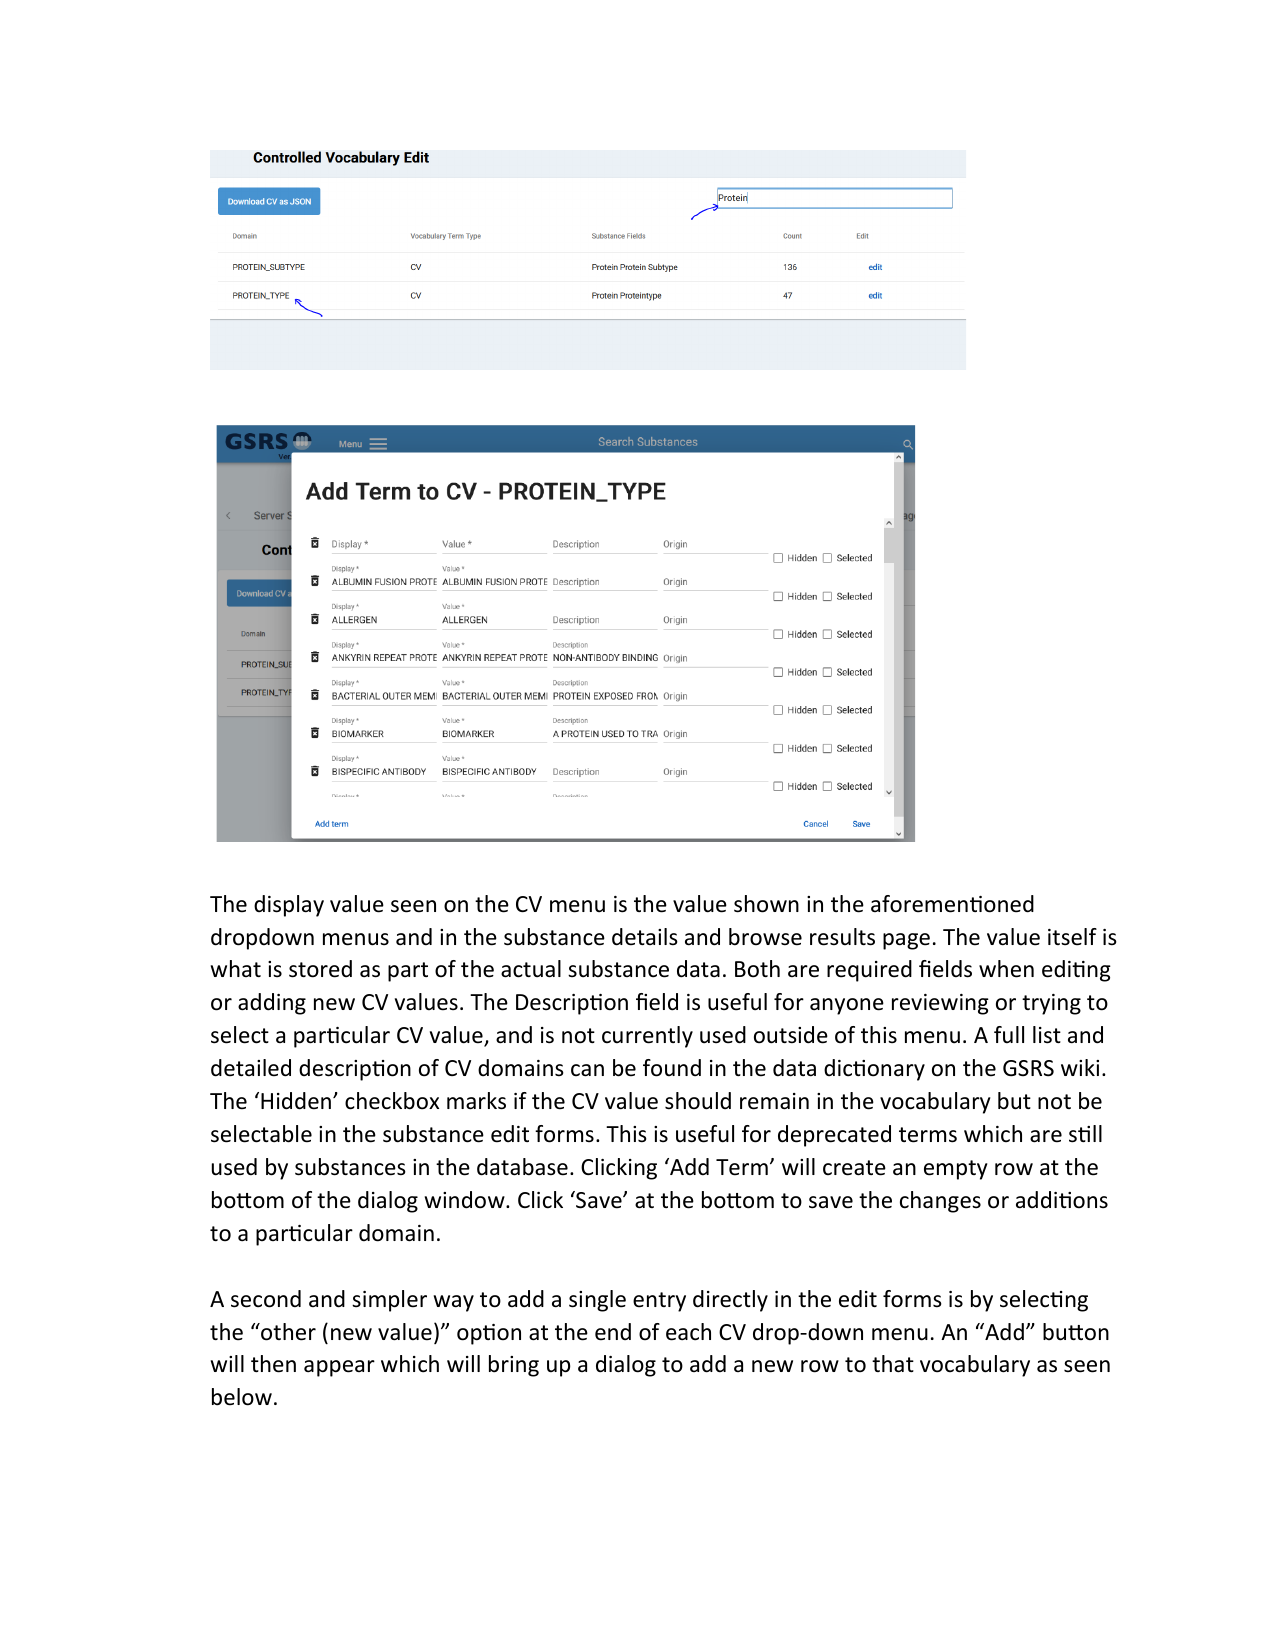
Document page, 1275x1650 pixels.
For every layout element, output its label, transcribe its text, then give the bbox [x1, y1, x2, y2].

picture [210, 150, 967, 370]
picture [216, 425, 916, 842]
